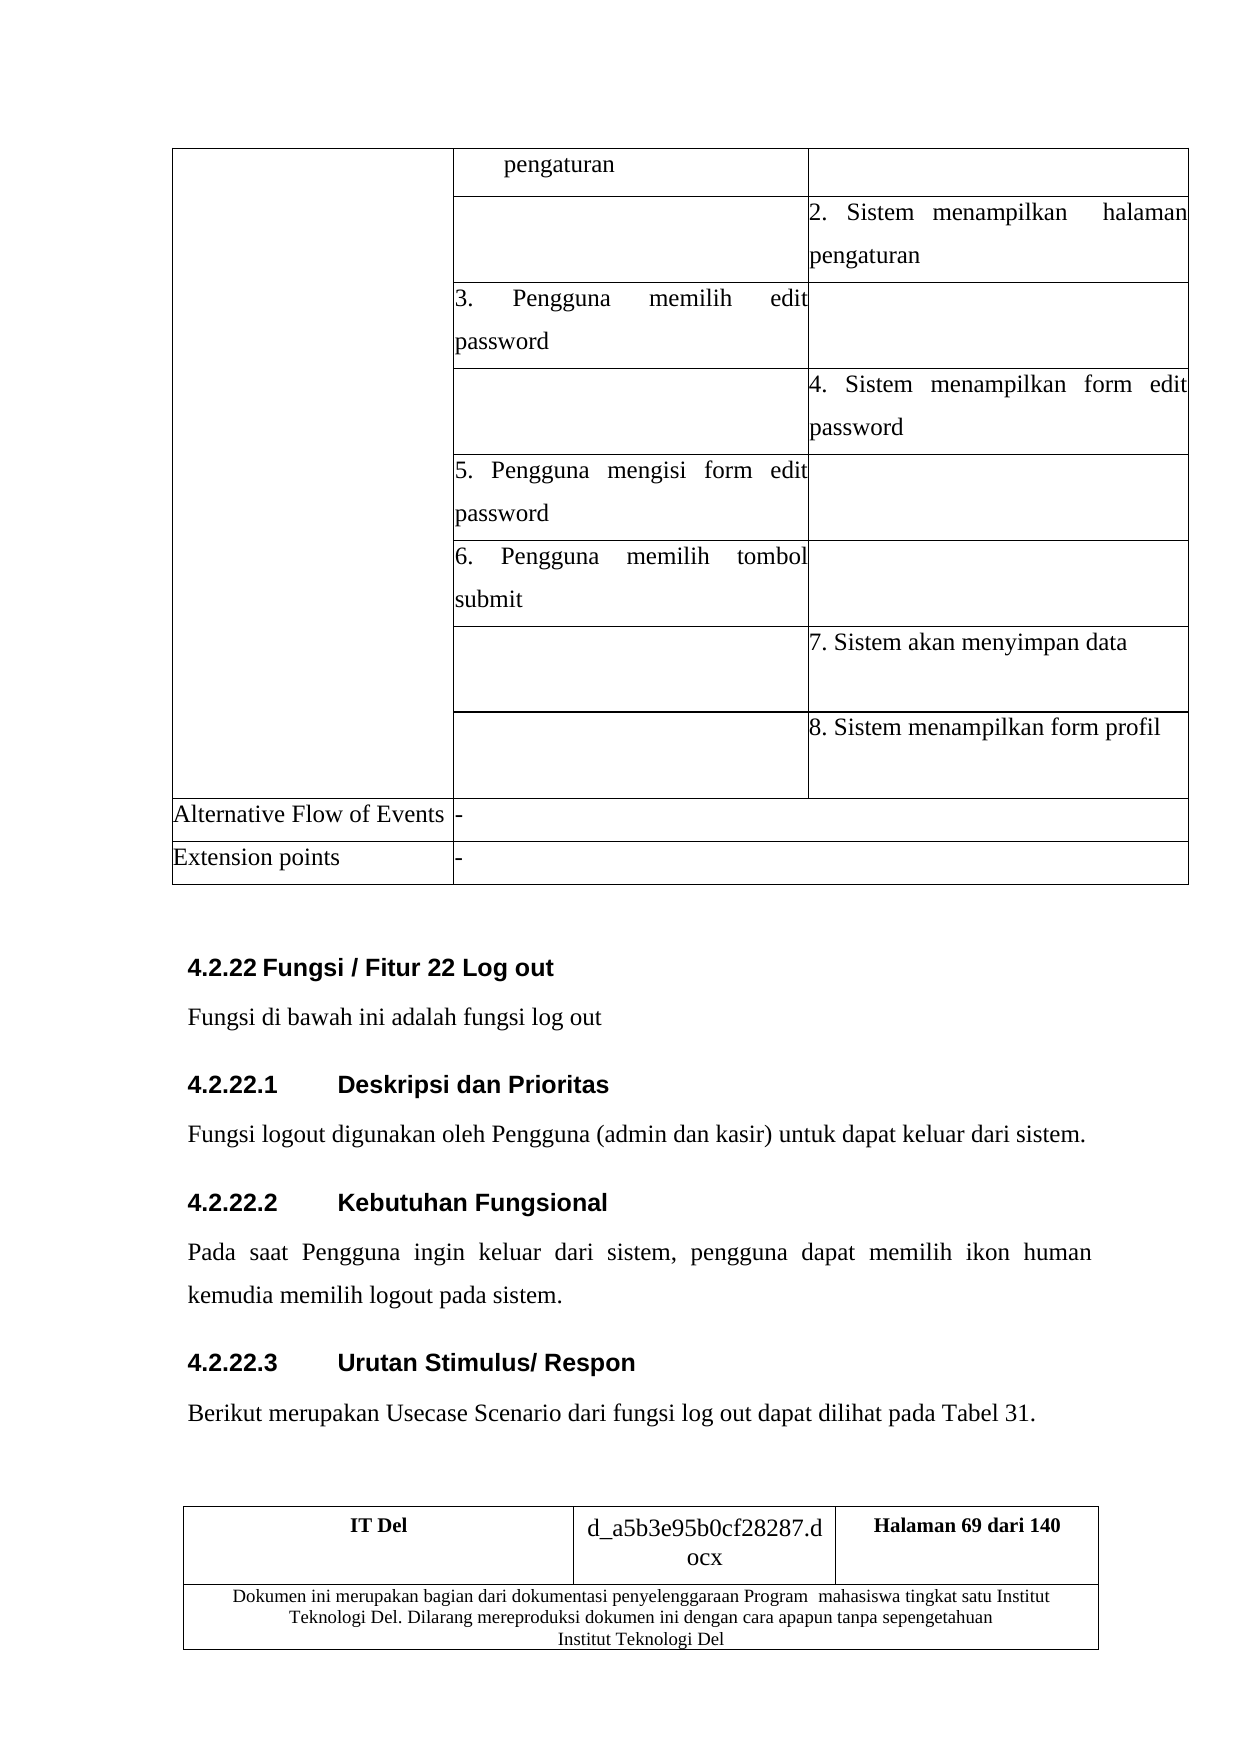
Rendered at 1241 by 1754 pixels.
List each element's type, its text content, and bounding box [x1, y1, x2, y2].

table_cell Alternative Flow of Events [173, 799, 453, 841]
table_cell [809, 455, 1188, 540]
table_cell 2. Sistem menampilkan halaman pengaturan [809, 197, 1188, 282]
subtitle Deskripsi dan Prioritas [187, 1070, 1092, 1099]
table_cell [454, 197, 808, 282]
table_cell [809, 283, 1188, 368]
table_cell 6. Pengguna memilih tombol submit [454, 541, 808, 626]
table_cell [809, 149, 1188, 196]
table_cell 5. Pengguna mengisi form edit password [454, 455, 808, 540]
table_cell [809, 541, 1188, 626]
text Berikut merupakan Usecase Scenario dari fungsi log out dapat dilihat pada Tabel 31. [187, 1398, 1092, 1426]
text Fungsi logout digunakan oleh Pengguna (admin dan kasir) untuk dapat keluar dari sistem. [187, 1119, 1092, 1148]
table_cell - [454, 799, 1188, 841]
subtitle Urutan Stimulus/ Respon [187, 1348, 1092, 1377]
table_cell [454, 149, 808, 196]
table_cell 4. Sistem menampilkan form edit password [809, 369, 1188, 454]
subtitle Fungsi / Fitur 22 Log out [187, 953, 1092, 981]
table_cell [454, 713, 808, 798]
table_cell - [454, 842, 1188, 883]
table_cell Extension points [173, 842, 453, 883]
table_cell [454, 627, 808, 711]
text Pada saat Pengguna ingin keluar dari sistem, pengguna dapat memilih ikon human kemudia memilih logout pada sistem. [187, 1237, 1092, 1309]
table_cell 3. Pengguna memilih edit password [454, 283, 808, 368]
subtitle Kebutuhan Fungsional [187, 1188, 1092, 1216]
text Fungsi di bawah ini adalah fungsi log out [187, 1002, 1092, 1031]
table_cell [454, 369, 808, 454]
table_cell 8. Sistem menampilkan form profil [809, 713, 1188, 798]
table_cell 7. Sistem akan menyimpan data [809, 627, 1188, 711]
